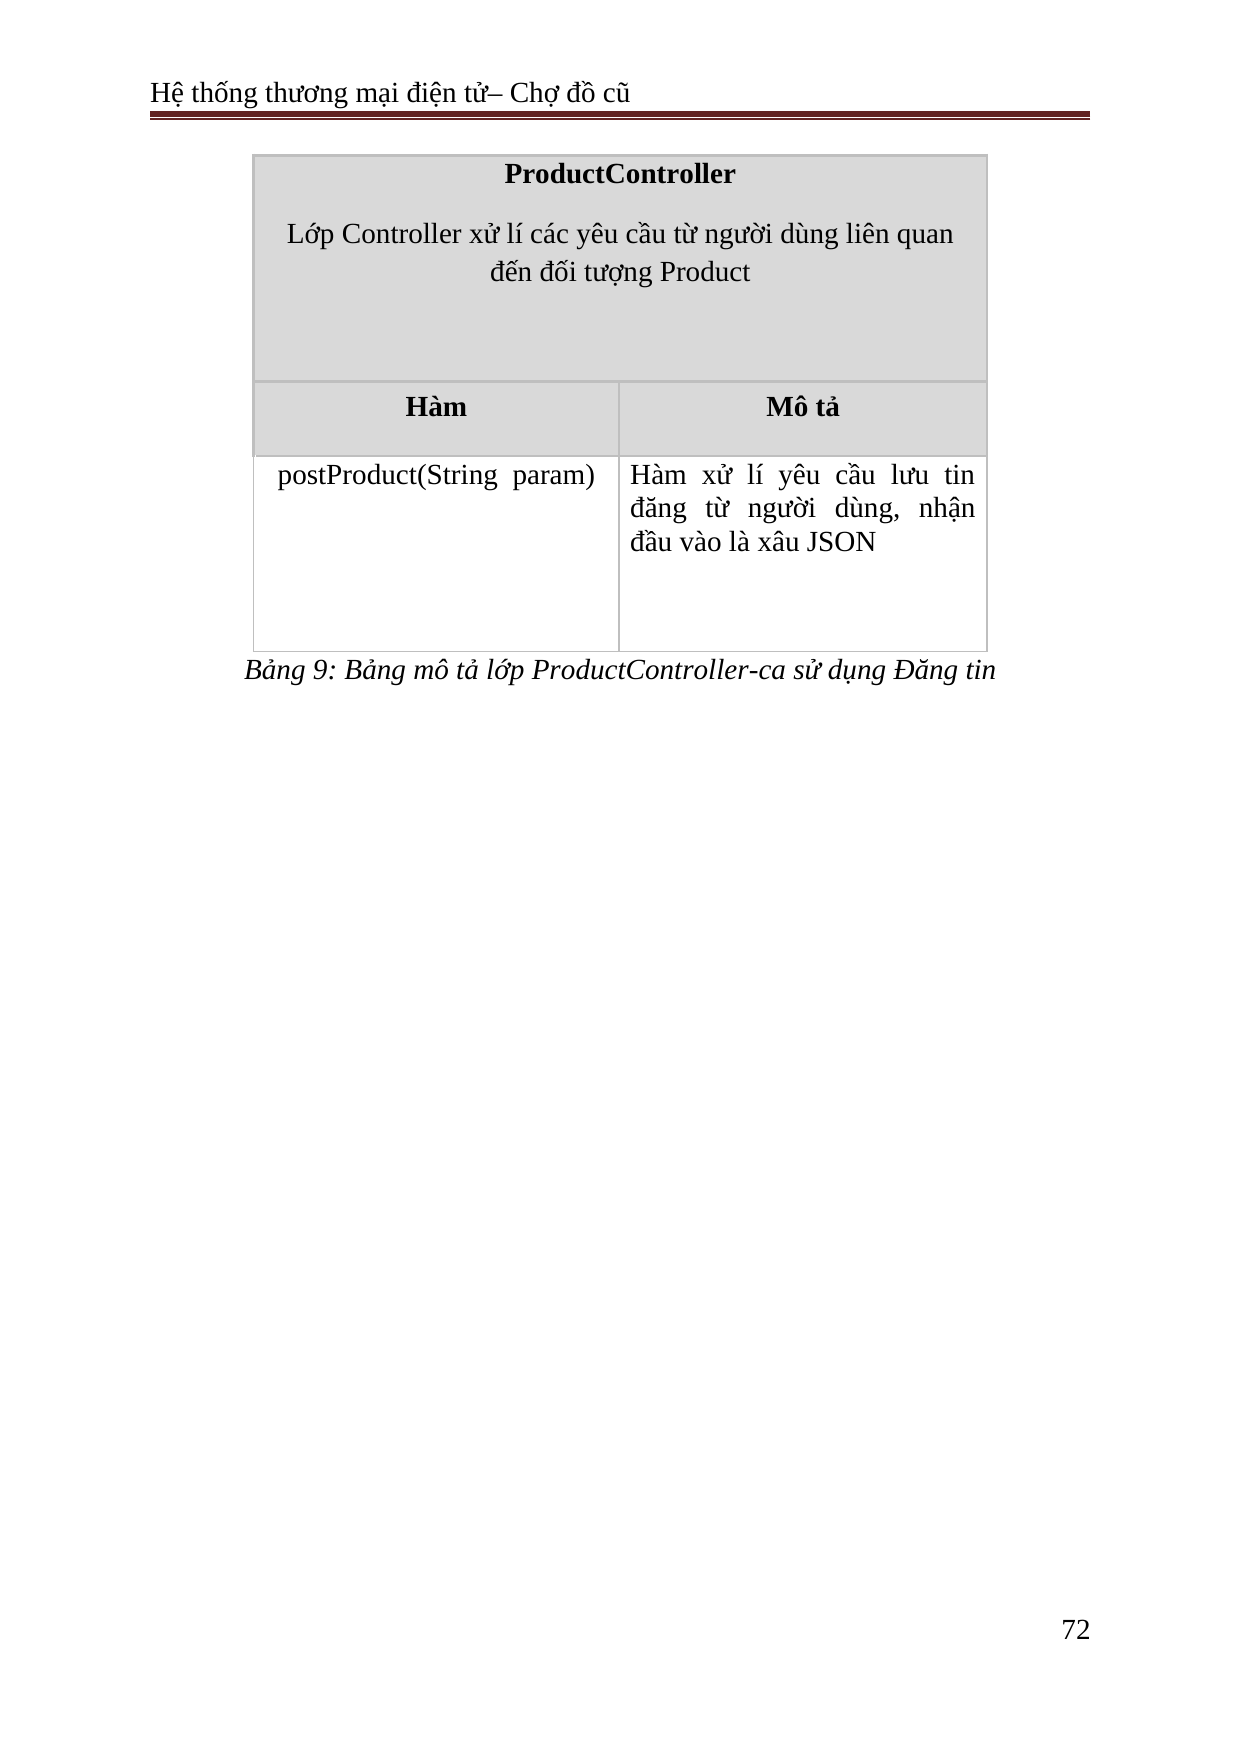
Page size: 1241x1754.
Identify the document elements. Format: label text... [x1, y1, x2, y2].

table_cell postProduct(String param) [254, 456, 618, 651]
table_header ProductController Lớp Controller xử lí các yêu cầu từ người dùng liên quan đến đối tượng Product [255, 157, 986, 380]
table_cell Hàm xử lí yêu cầu lưu tin đăng từ người dùng, nhận đầu vào là xâu JSON [620, 457, 986, 651]
table_cell Hàm [255, 383, 618, 455]
table_cell Mô tả [620, 383, 986, 455]
text Bảng 9: Bảng mô tả lớp ProductController-ca sử dụng Đăng tin [150, 652, 1090, 686]
